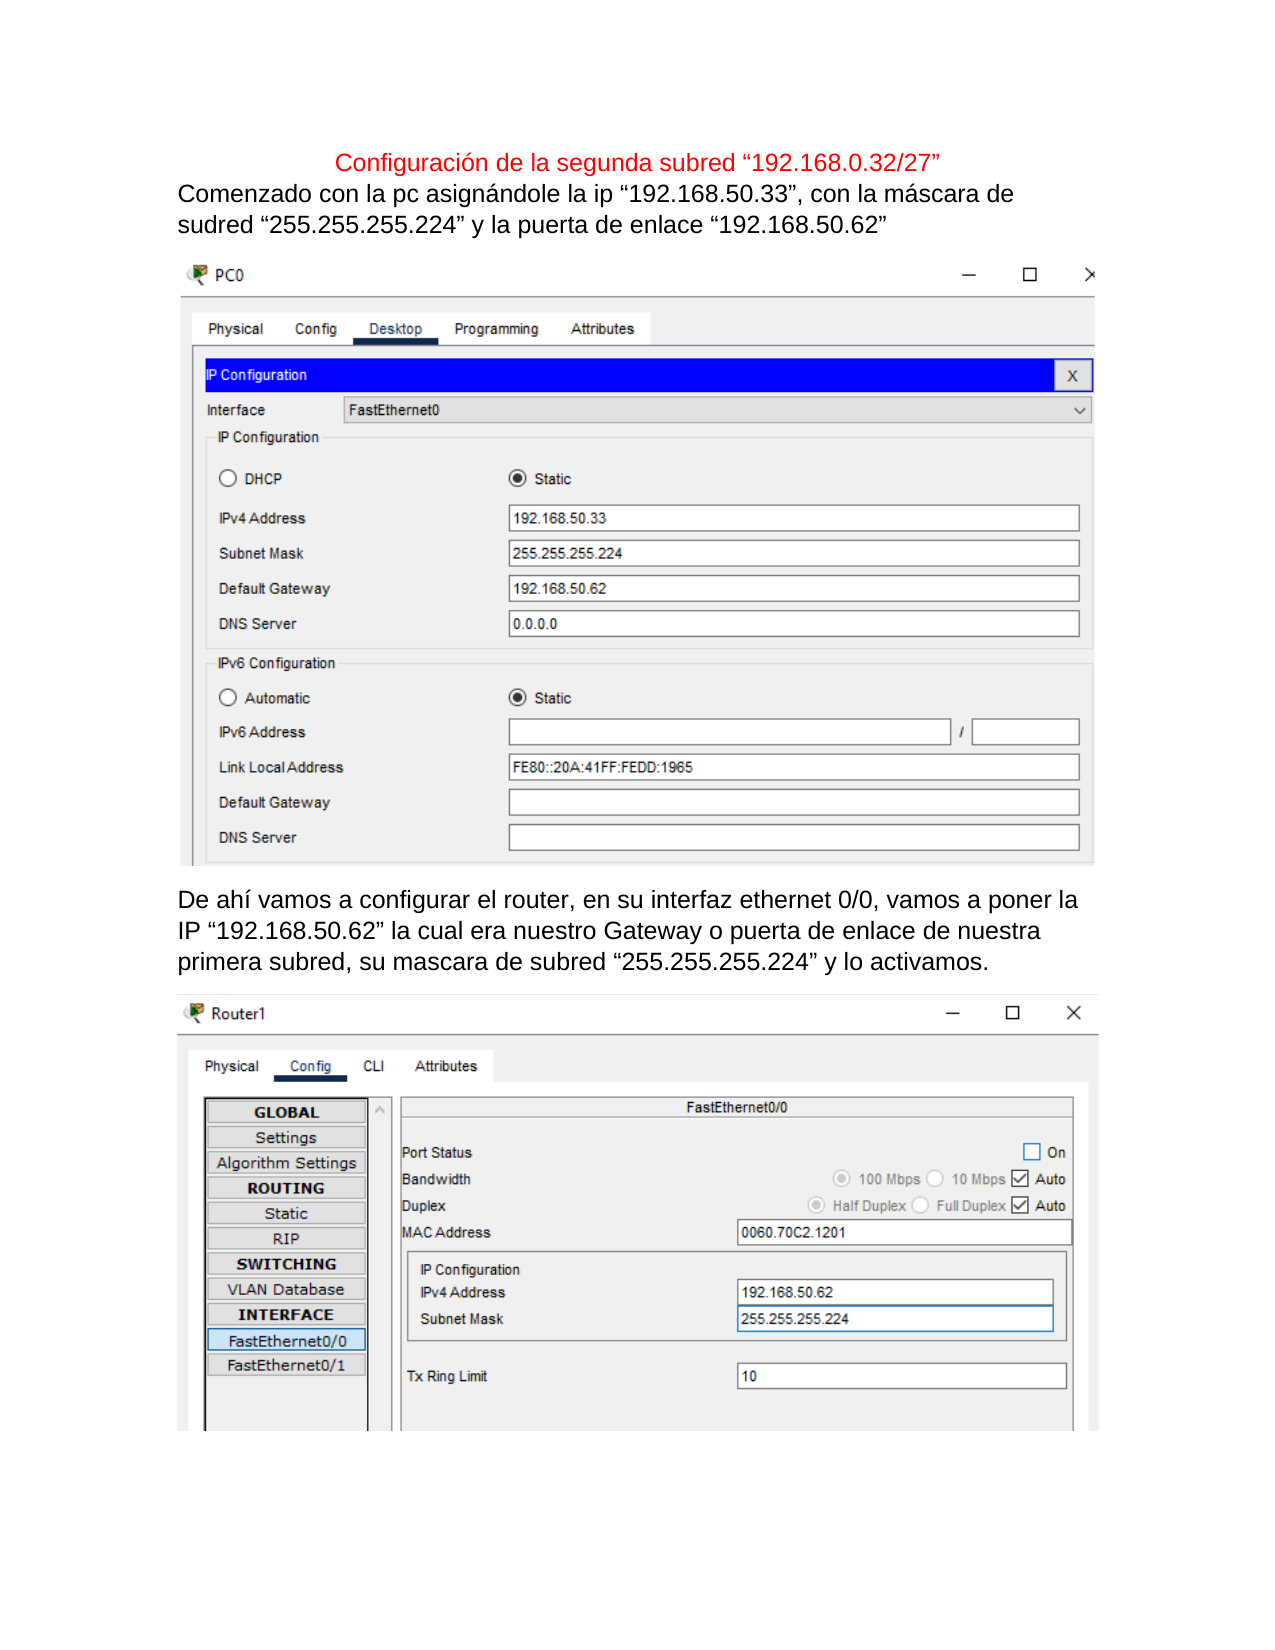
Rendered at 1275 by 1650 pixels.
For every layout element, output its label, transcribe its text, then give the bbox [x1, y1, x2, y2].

subtitle Configuración de la segunda subred “192.168.0.32/27” [177, 148, 1098, 176]
picture [177, 994, 1099, 1431]
text De ahí vamos a configurar el router, en su interfaz ethernet 0/0, vamos a poner la IP “192.168.50.62” la cual era nuestro Gateway o puerta de enlace de nuestra primera subred, su mascara de subred “255.255.255.224” y lo activamos. [177, 885, 1098, 976]
text Comenzado con la pc asignándole la ip “192.168.50.33”, con la máscara de sudred “255.255.255.224” y la puerta de enlace “192.168.50.62” [177, 179, 1098, 238]
picture [180, 257, 1095, 866]
